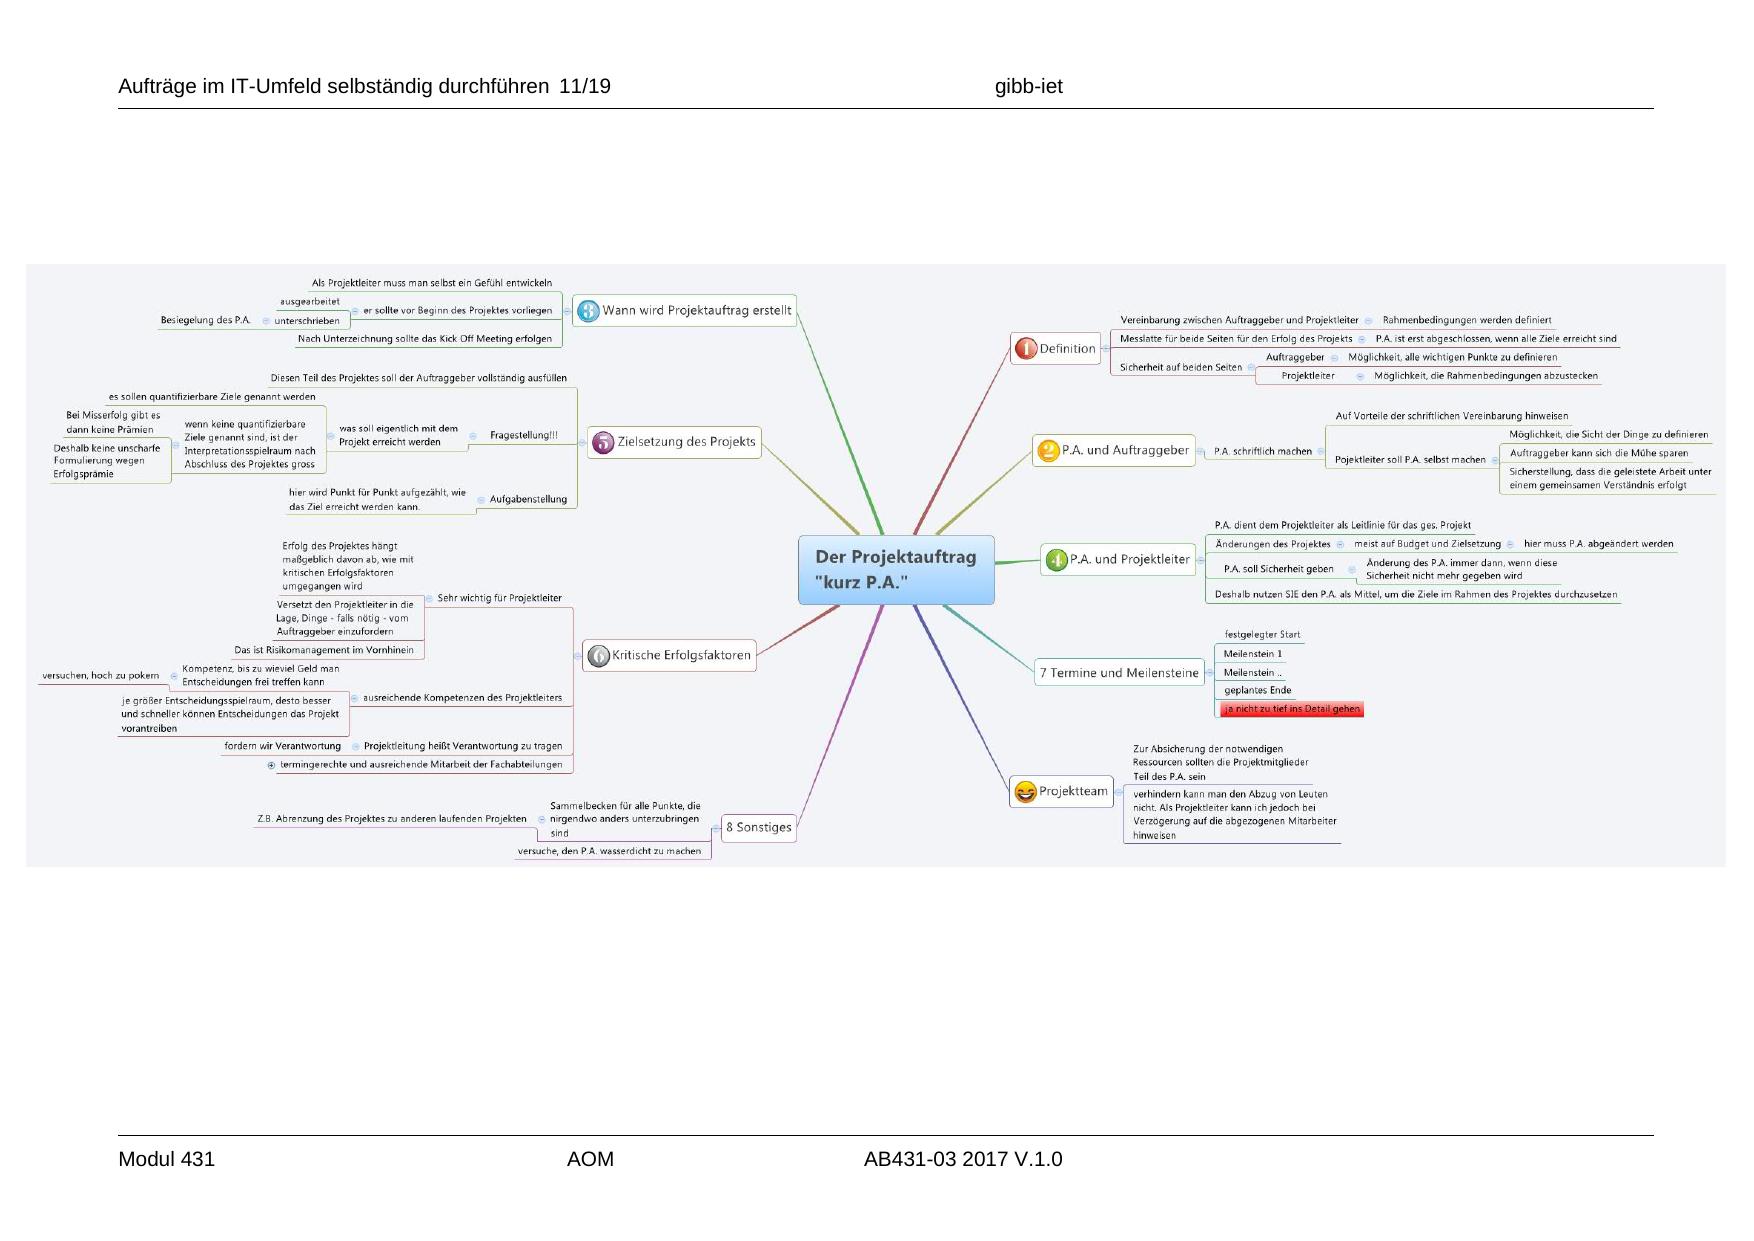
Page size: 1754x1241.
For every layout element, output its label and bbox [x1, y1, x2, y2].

picture [26, 264, 1725, 867]
